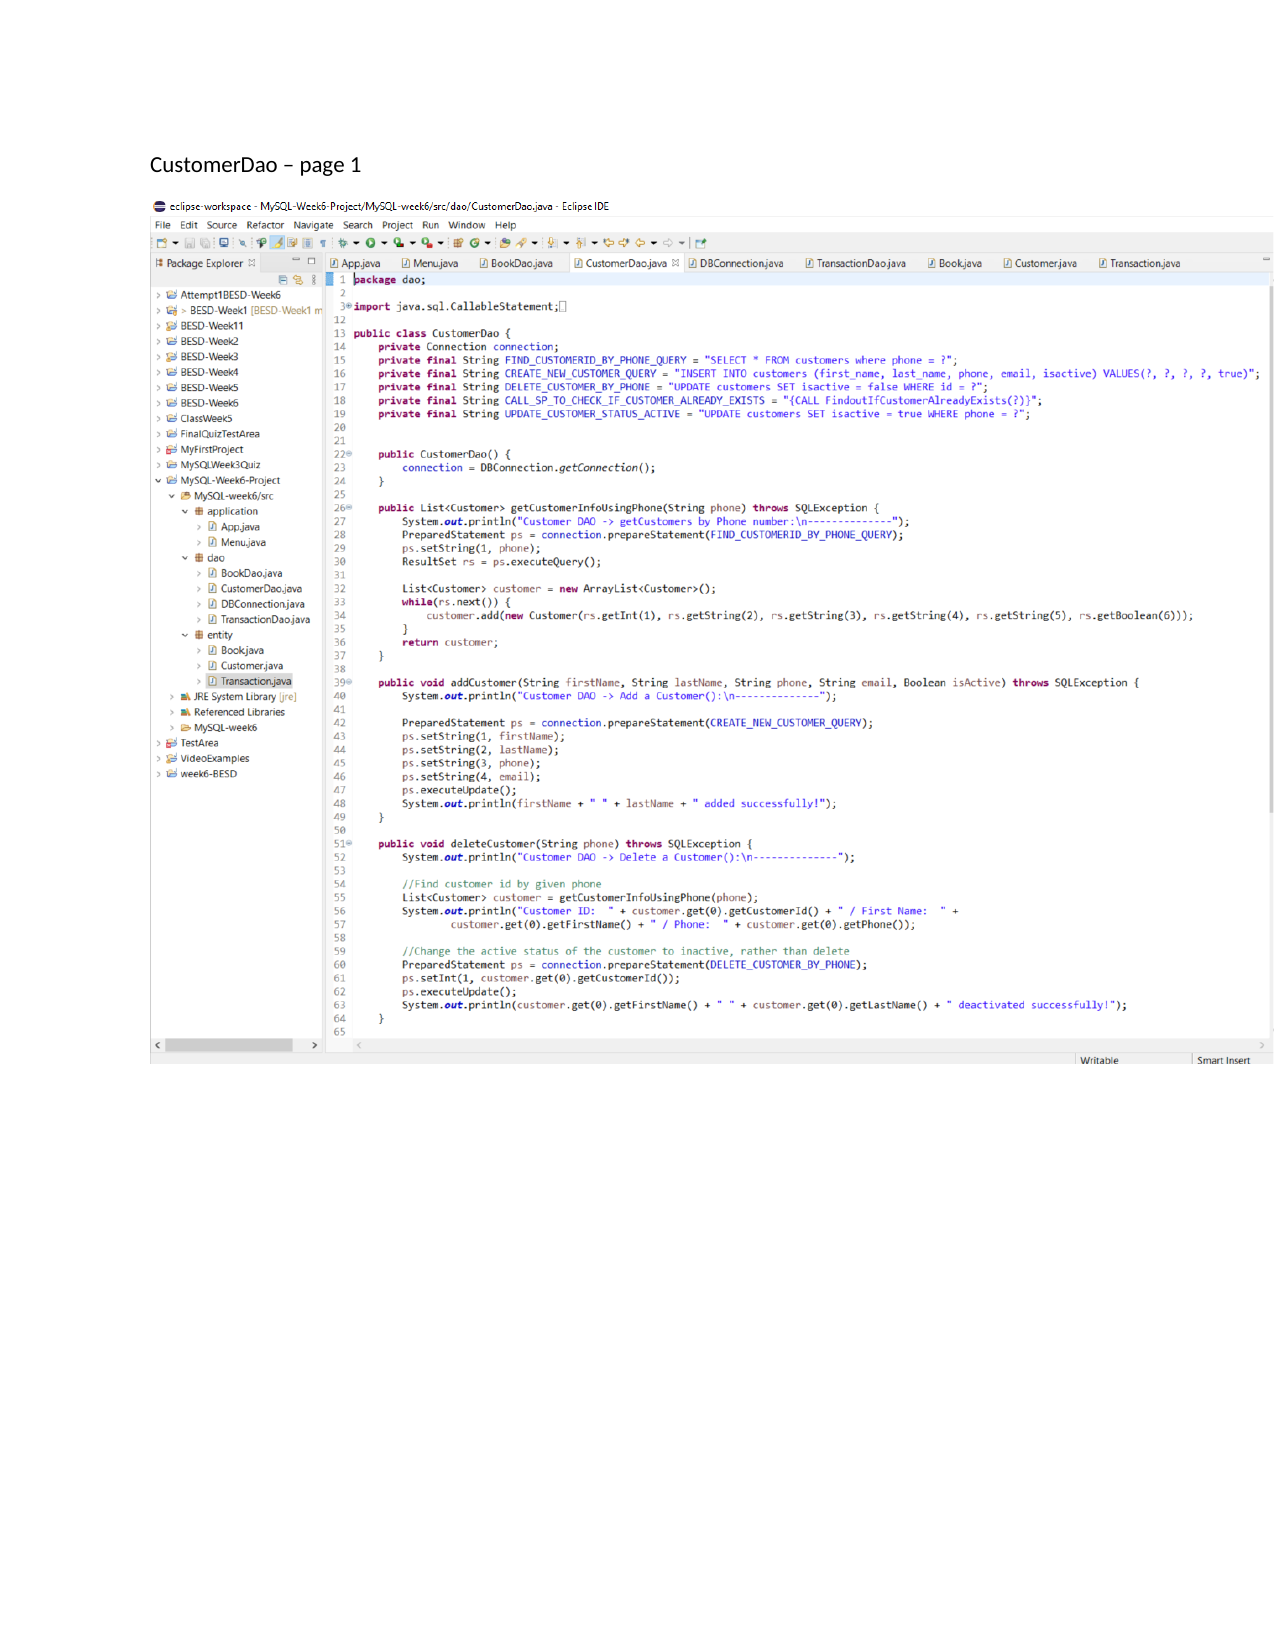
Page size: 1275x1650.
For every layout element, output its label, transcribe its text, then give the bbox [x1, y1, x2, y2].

picture [150, 196, 1274, 1064]
text CustomerDao – page 1 [150, 150, 1125, 178]
